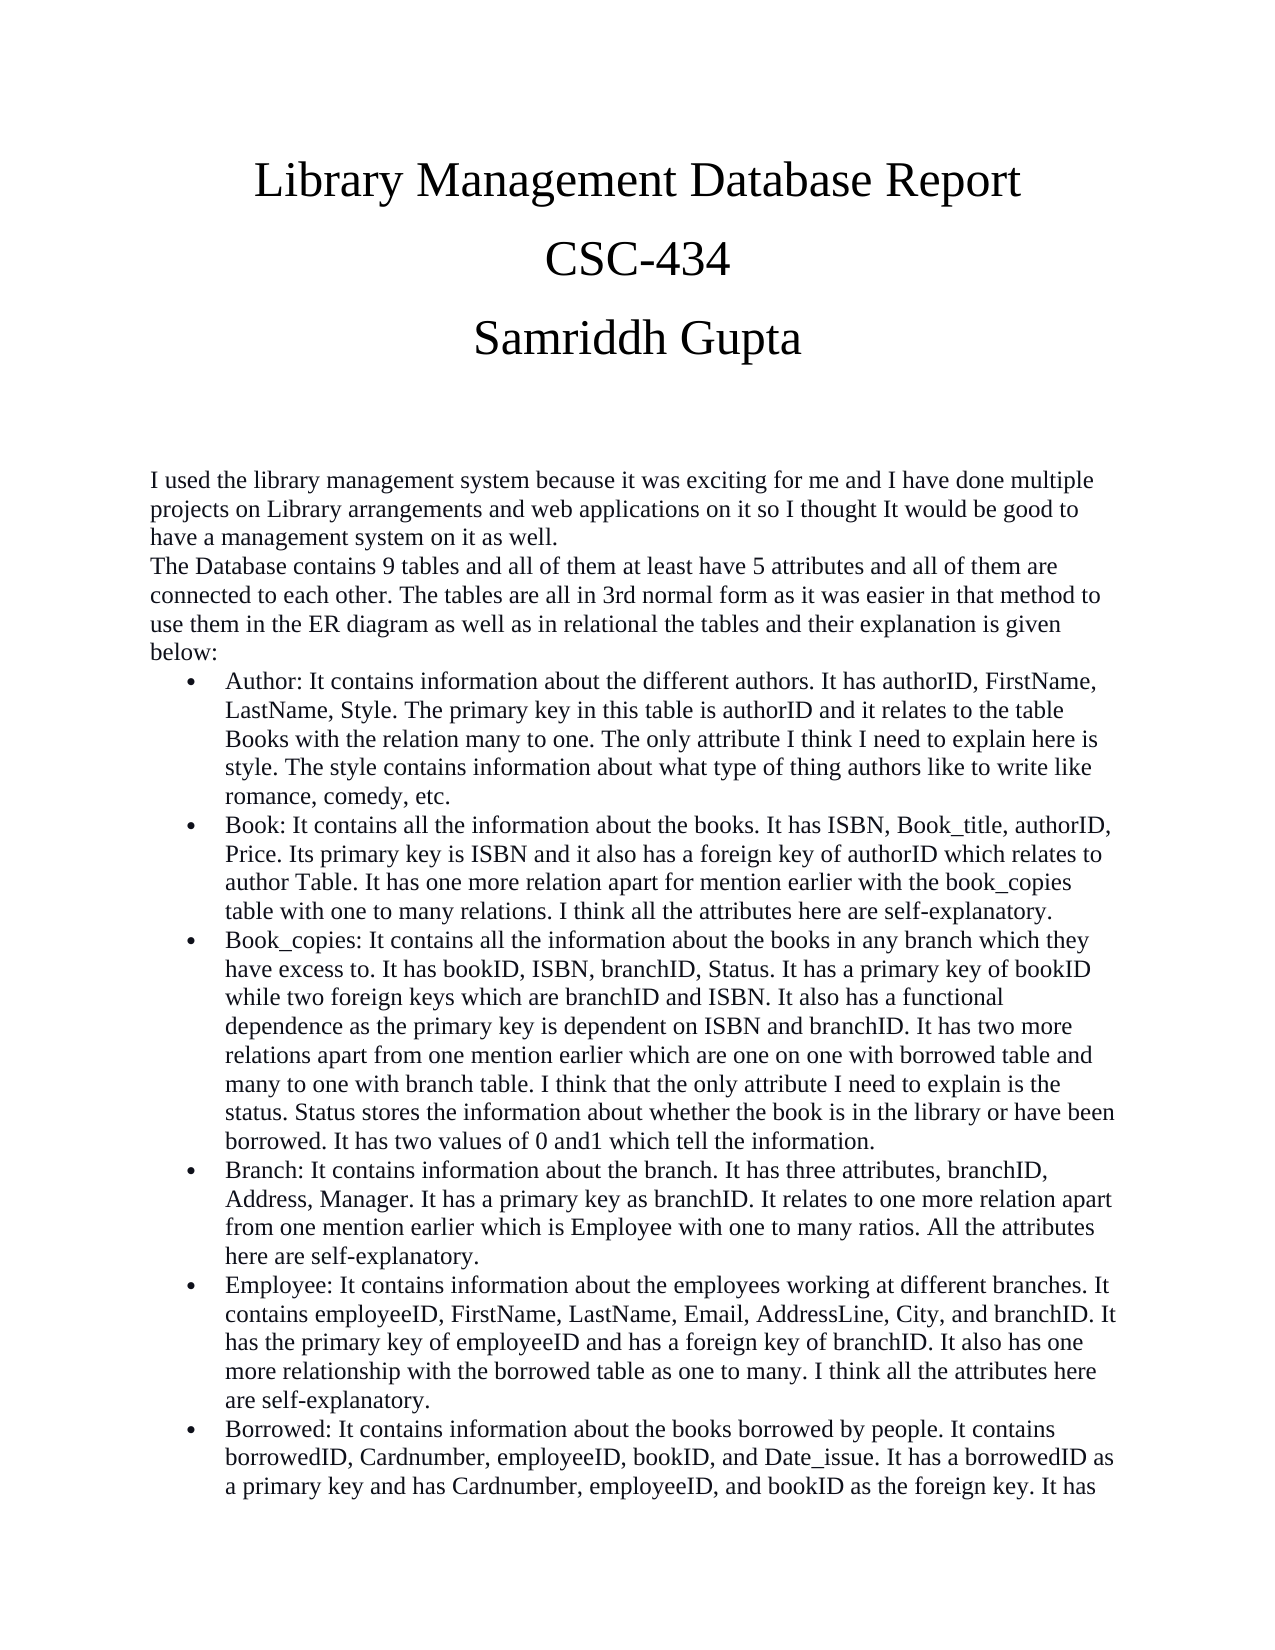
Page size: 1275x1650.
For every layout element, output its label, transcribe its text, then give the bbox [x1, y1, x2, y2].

list Book_copies: It contains all the information about the books in any branch which they have excess to. It has bookID, ISBN, branchID, Status. It has a primary key of bookID while two foreign keys which are branchID and ISBN. It also has a functional dependence as the primary key is dependent on ISBN and branchID. It has two more relations apart from one mention earlier which are one on one with borrowed table and many to one with branch table. I think that the only attribute I need to explain is the status. Status stores the information about whether the book is in the library or have been borrowed. It has two values of 0 and1 which tell the information. [187, 925, 1125, 1155]
text Samriddh Gupta [150, 307, 1125, 365]
list Branch: It contains information about the branch. It has three attributes, branchID, Address, Manager. It has a primary key as branchID. It relates to one more relation apart from one mention earlier which is Employee with one to many ratios. All the attributes here are self-explanatory. [187, 1155, 1125, 1270]
text I used the library management system because it was exciting for me and I have done multiple projects on Library arrangements and web applications on it so I thought It would be good to have a management system on it as well. [150, 465, 1125, 551]
text Library Management Database Report [150, 150, 1125, 207]
text The Database contains 9 tables and all of them at least have 5 attributes and all of them are connected to each other. The tables are all in 3rd normal form as it was easier in that method to use them in the ER diagram as well as in relational the tables and their explanation is given below: [150, 551, 1125, 666]
list Book: It contains all the information about the books. It has ISBN, Book_title, authorID, Price. Its primary key is ISBN and it also has a foreign key of authorID which relates to author Table. It has one more relation apart for mention earlier with the book_copies table with one to many relations. I think all the attributes here are self-explanatory. [187, 810, 1125, 925]
text CSC-434 [150, 229, 1125, 286]
list Employee: It contains information about the employees working at different branches. It contains employeeID, FirstName, LastName, Email, AddressLine, City, and branchID. It has the primary key of employeeID and has a foreign key of branchID. It also has one more relationship with the borrowed table as one to many. I think all the attributes here are self-explanatory. [187, 1270, 1125, 1414]
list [187, 1414, 1125, 1500]
list Author: It contains information about the different authors. It has authorID, FirstName, LastName, Style. The primary key in this table is authorID and it relates to the table Books with the relation many to one. The only attribute I think I need to explain here is style. The style contains information about what type of thing authors like to write like romance, comedy, etc. [187, 666, 1125, 810]
